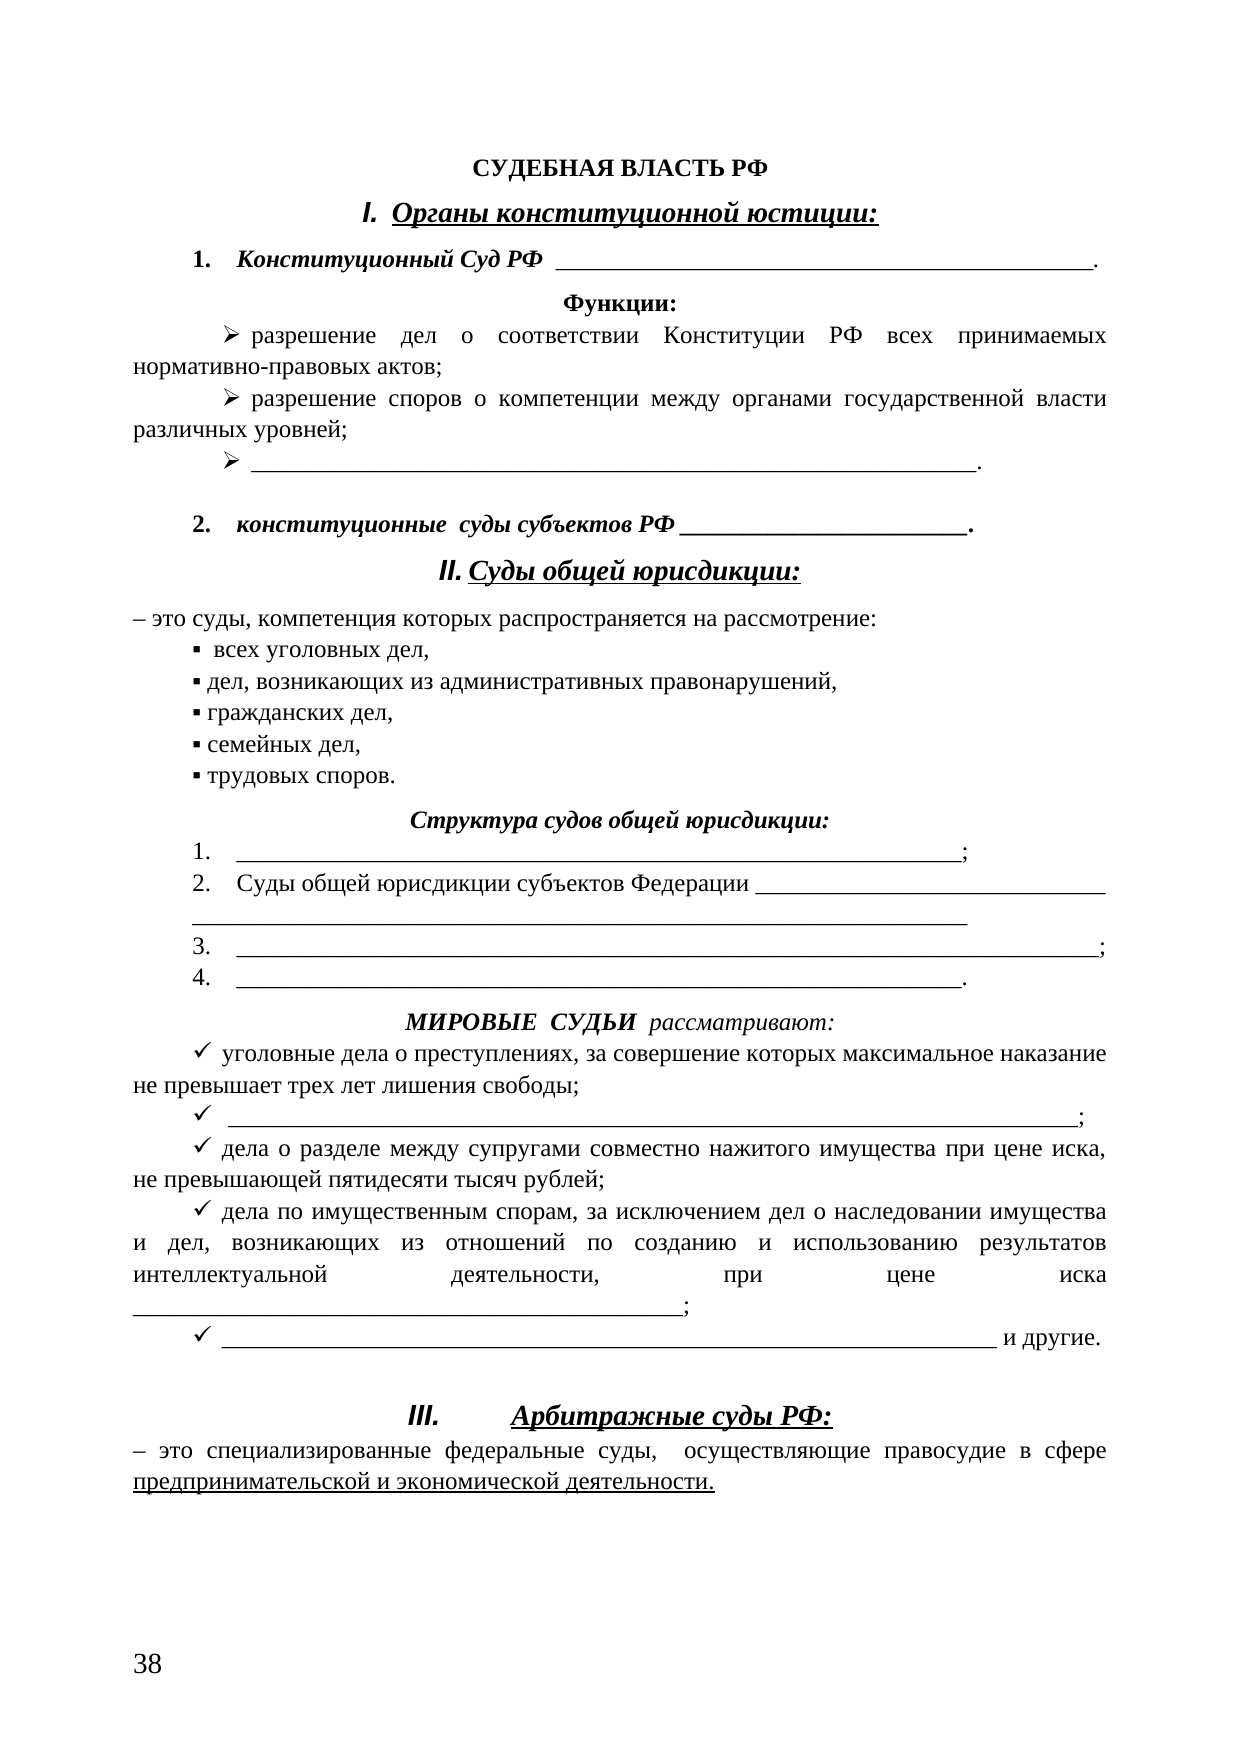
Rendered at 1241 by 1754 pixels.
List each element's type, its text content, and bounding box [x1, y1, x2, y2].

list конституционные суды субъектов РФ _______________________. [133, 509, 1107, 538]
list __________________________________________________________. [133, 962, 1107, 991]
list разрешение споров о компетенции между органами государственной власти различных уровней; [133, 383, 1107, 443]
list дела по имущественным спорам, за исключением дел о наследовании имущества и дел, возникающих из отношений по созданию и использованию результатов интеллектуальной деятельности, при цене иска ____________________________________________; [133, 1196, 1107, 1319]
list __________________________________________________________; [133, 836, 1107, 865]
text ▪ трудовых споров. [133, 761, 1107, 789]
list уголовные дела о преступлениях, за совершение которых максимальное наказание не превышает трех лет лишения свободы; [133, 1038, 1107, 1098]
text ▪ дел, возникающих из административных правонарушений, [133, 666, 1107, 695]
text – это специализированные федеральные суды, осуществляющие правосудие в сфере предпринимательской и экономической деятельности. [133, 1435, 1107, 1495]
text ▪ семейных дел, [133, 729, 1107, 758]
text ▪ гражданских дел, [133, 697, 1107, 726]
text СУДЕБНАЯ ВЛАСТЬ РФ [133, 153, 1107, 182]
text МИРОВЫЕ СУДЬИ рассматривают: [133, 1007, 1107, 1035]
list ______________________________________________________________ и другие. [133, 1322, 1107, 1351]
list разрешение дел о соответствии Конституции РФ всех принимаемых нормативно-правовых актов; [133, 320, 1107, 380]
text – это суды, компетенция которых распространяется на рассмотрение: [133, 603, 1107, 632]
list _____________________________________________________________________; [133, 931, 1107, 960]
text ▪ всех уголовных дел, [133, 634, 1107, 663]
list Суды общей юрисдикции субъектов Федерации ____________________________ [133, 868, 1107, 897]
text ______________________________________________________________ [133, 899, 1107, 928]
list Суды общей юрисдикции: [133, 553, 1107, 587]
text Функции: [133, 288, 1107, 317]
list ____________________________________________________________________; [133, 1101, 1107, 1130]
list Арбитражные суды РФ: [133, 1398, 1107, 1431]
list Органы конституционной юстиции: [133, 195, 1107, 228]
list дела о разделе между супругами совместно нажитого имущества при цене иска, не превышающей пятидесяти тысяч рублей; [133, 1133, 1107, 1193]
list Конституционный Суд РФ ___________________________________________. [133, 244, 1107, 273]
list __________________________________________________________. [133, 446, 1107, 475]
text Структура судов общей юрисдикции: [133, 805, 1107, 833]
